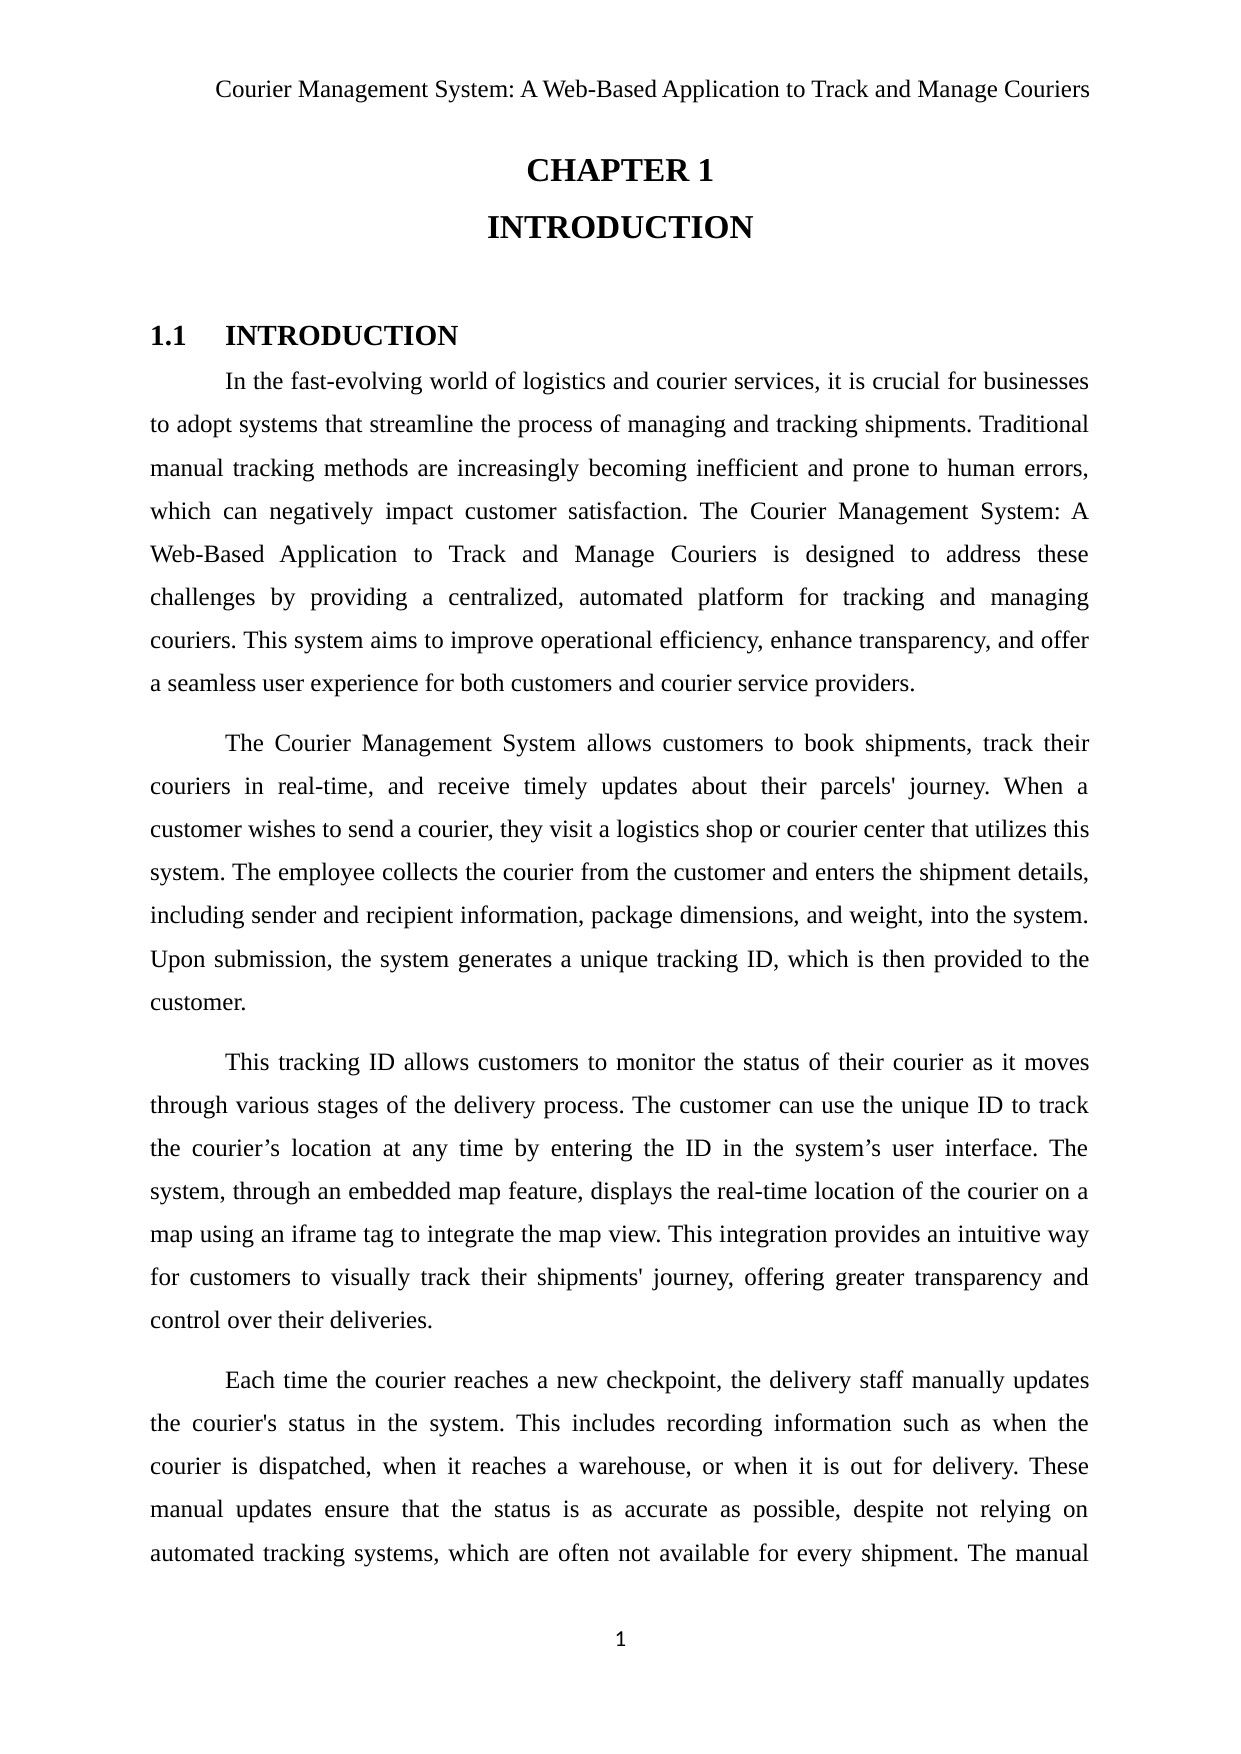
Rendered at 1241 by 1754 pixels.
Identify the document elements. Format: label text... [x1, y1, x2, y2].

text CHAPTER 1 INTRODUCTION [150, 150, 1090, 288]
text 1.1 INTRODUCTION In the fast-evolving world of logistics and courier services, it is crucial for businesses to adopt systems that streamline the process of managing and tracking shipments. Traditional manual tracking methods are increasingly becoming inefficient and prone to human errors, which can negatively impact customer satisfaction. The Courier Management System: A Web-Based Application to Track and Manage Couriers is designed to address these challenges by providing a centralized, automated platform for tracking and managing couriers. This system aims to improve operational efficiency, enhance transparency, and offer a seamless user experience for both customers and courier service providers. [150, 318, 1090, 697]
text This tracking ID allows customers to monitor the status of their courier as it moves through various stages of the delivery process. The customer can use the unique ID to track the courier’s location at any time by entering the ID in the system’s user interface. The system, through an embedded map feature, displays the real-time location of the courier on a map using an iframe tag to integrate the map view. This integration provides an intuitive way for customers to visually track their shipments' journey, offering greater transparency and control over their deliveries. [150, 1047, 1090, 1334]
text The Courier Management System allows customers to book shipments, track their couriers in real-time, and receive timely updates about their parcels' journey. When a customer wishes to send a courier, they visit a logistics shop or courier center that utilizes this system. The employee collects the courier from the customer and enters the shipment details, including sender and recipient information, package dimensions, and weight, into the system. Upon submission, the system generates a unique tracking ID, which is then provided to the customer. [150, 728, 1090, 1016]
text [150, 1365, 1090, 1566]
